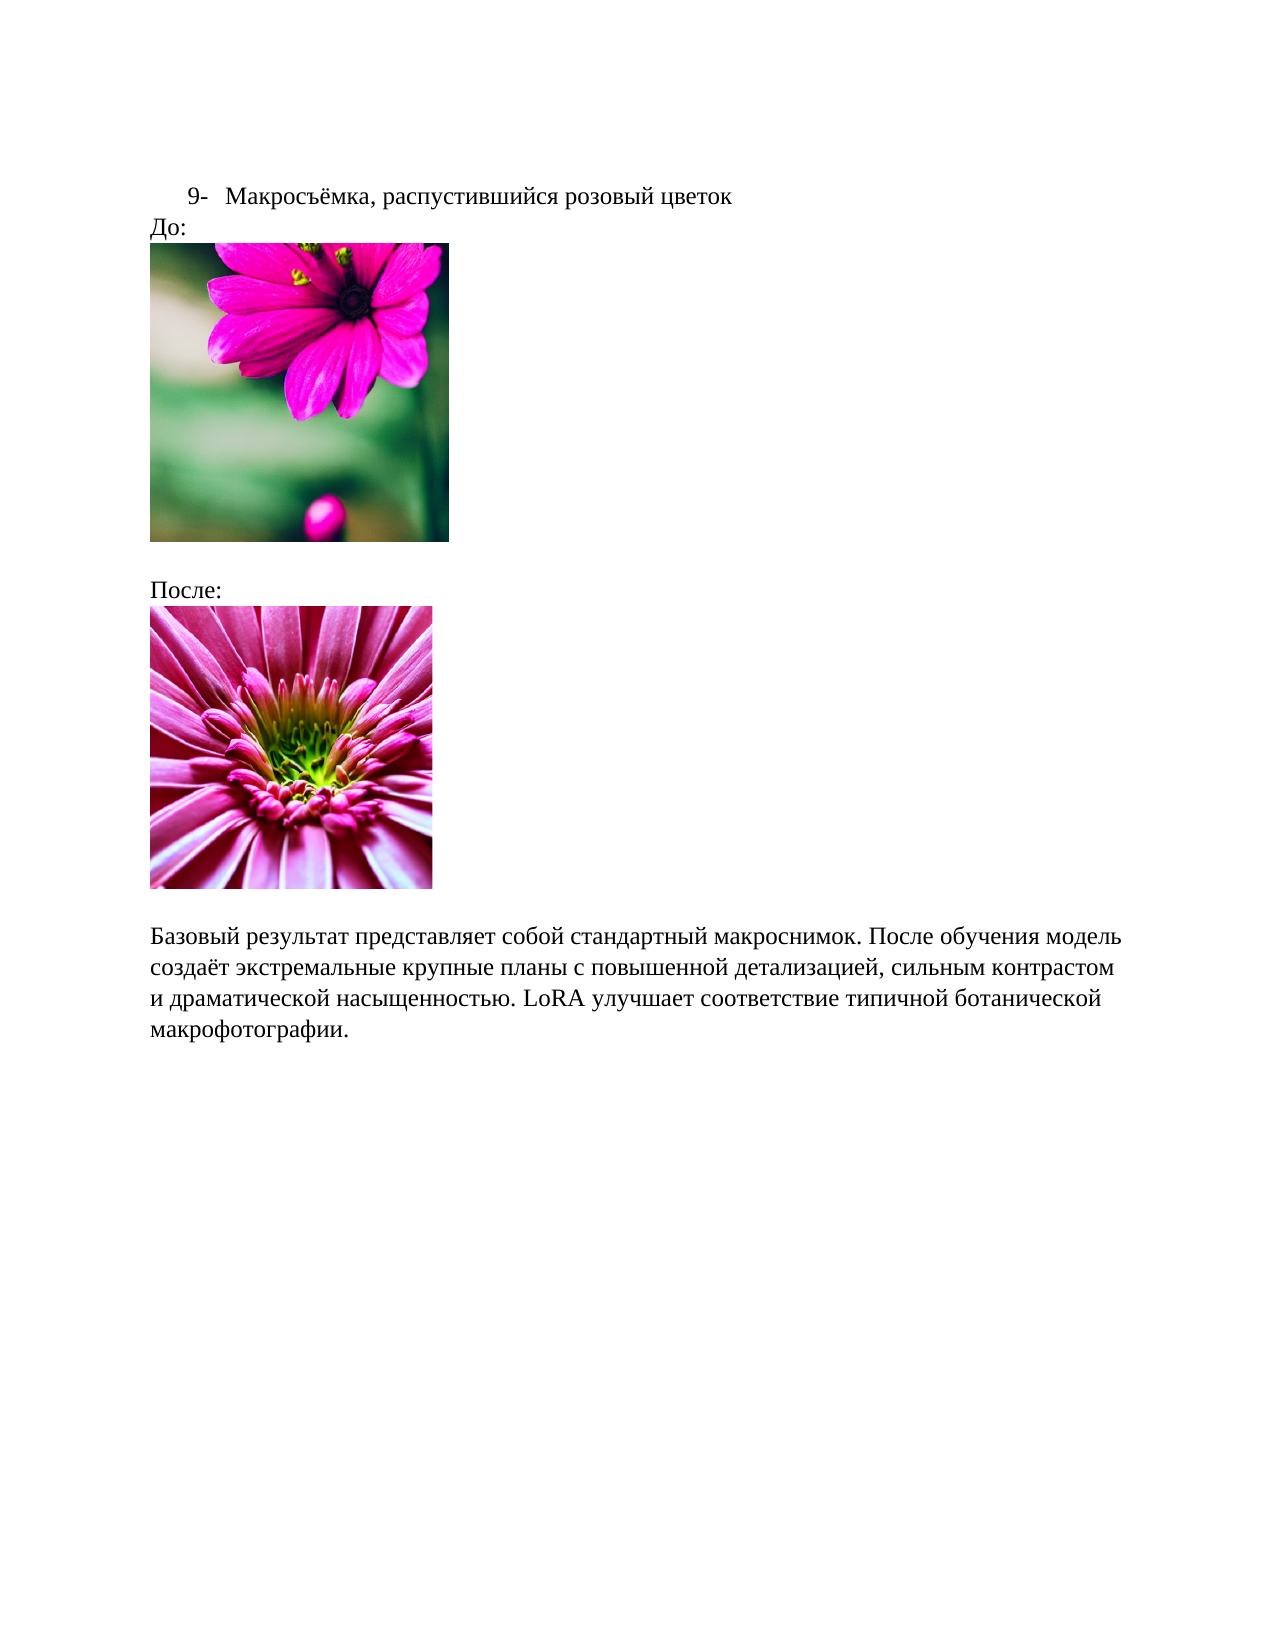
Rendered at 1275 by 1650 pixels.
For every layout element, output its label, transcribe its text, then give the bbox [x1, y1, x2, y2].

picture [150, 243, 449, 542]
picture [150, 606, 433, 889]
text После: [150, 575, 1125, 919]
text Базовый результат представляет собой стандартный макроснимок. После обучения модель создаёт экстремальные крупные планы с повышенной детализацией, сильным контрастом и драматической насыщенностью. LoRA улучшает соответствие типичной ботанической макрофотографии. [150, 921, 1125, 1043]
list Макросъёмка, распустившийся розовый цветок [187, 181, 1125, 210]
